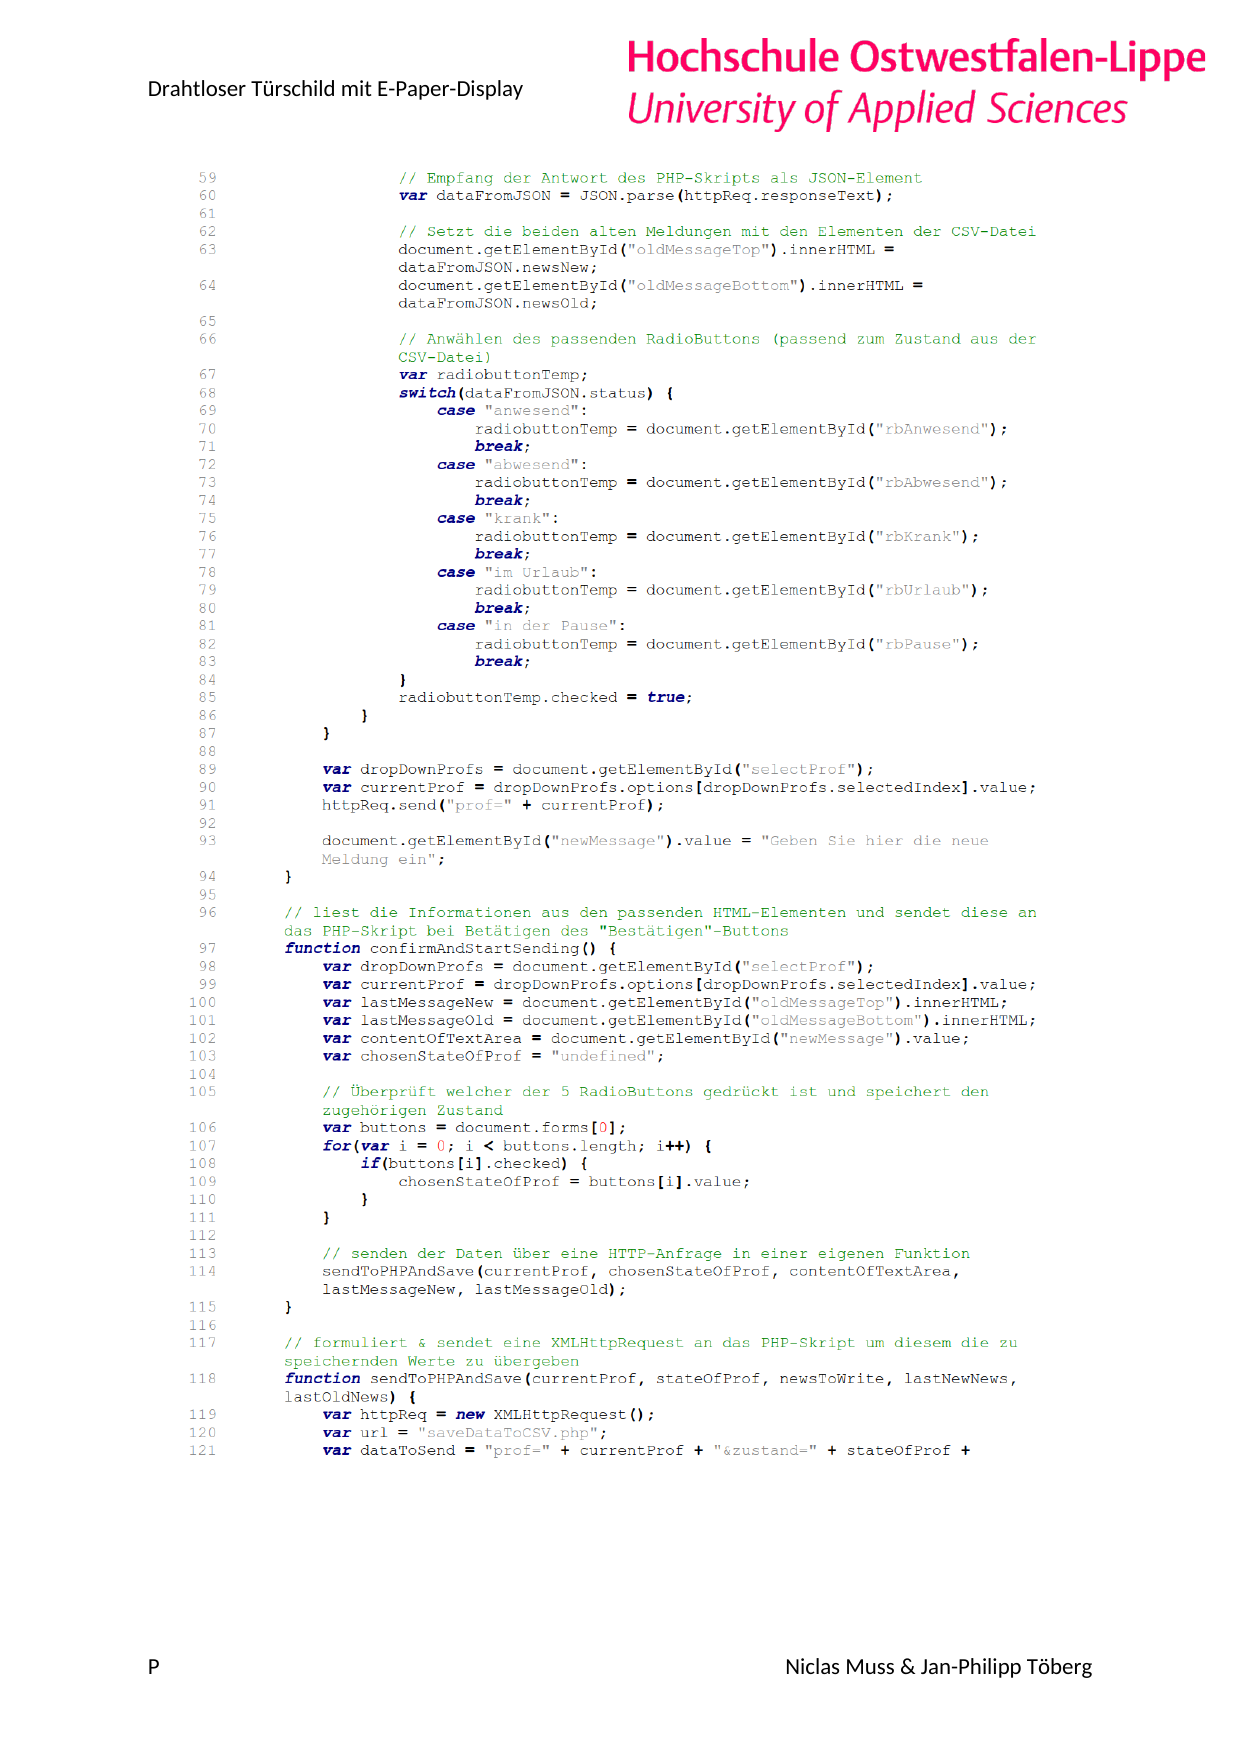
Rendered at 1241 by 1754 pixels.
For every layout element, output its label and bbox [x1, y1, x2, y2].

picture [147, 147, 1093, 1485]
picture [629, 38, 1205, 132]
